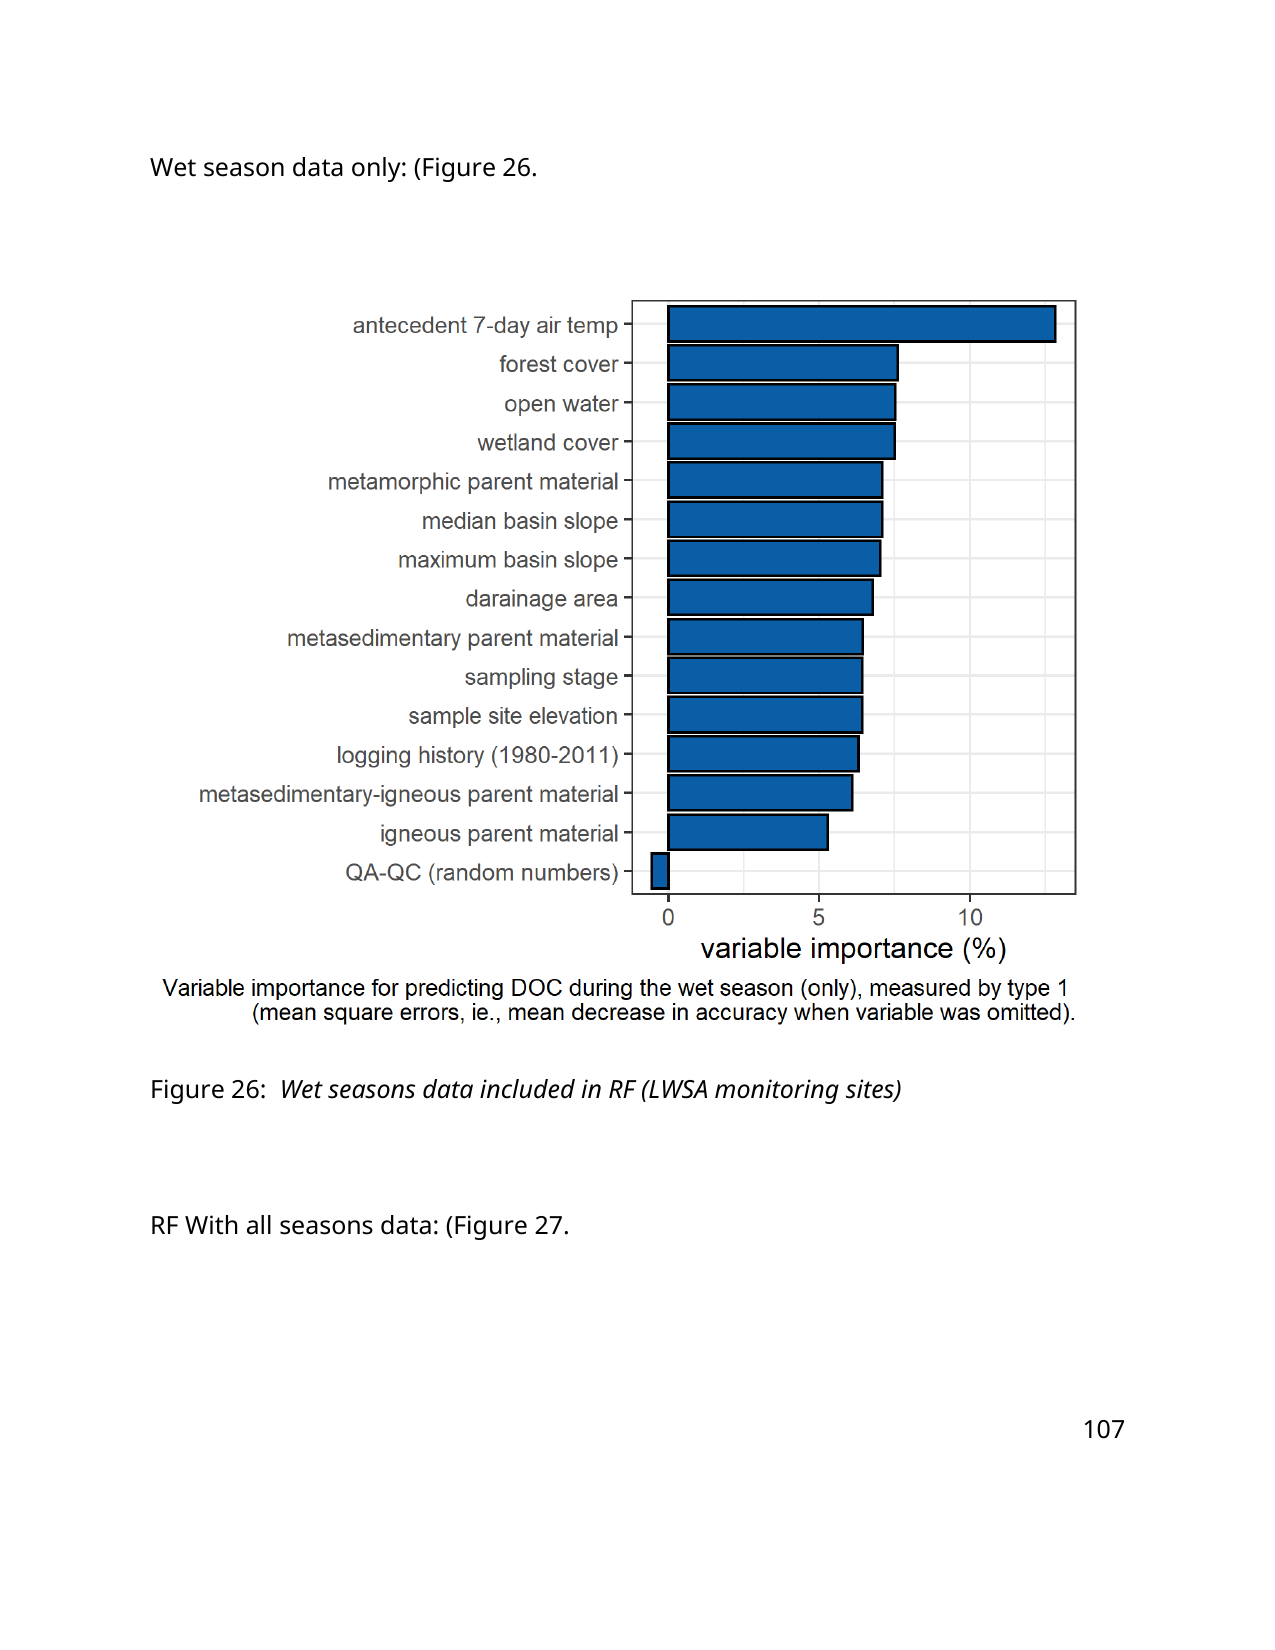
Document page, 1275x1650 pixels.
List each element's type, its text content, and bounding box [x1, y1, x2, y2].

text Wet season data only: (Figure 26. [150, 150, 1125, 184]
text Figure 26: Wet seasons data included in RF (LWSA monitoring sites) [150, 1072, 1125, 1106]
text RF With all seasons data: (Figure 27. [150, 1208, 1125, 1242]
picture [150, 286, 1090, 1038]
